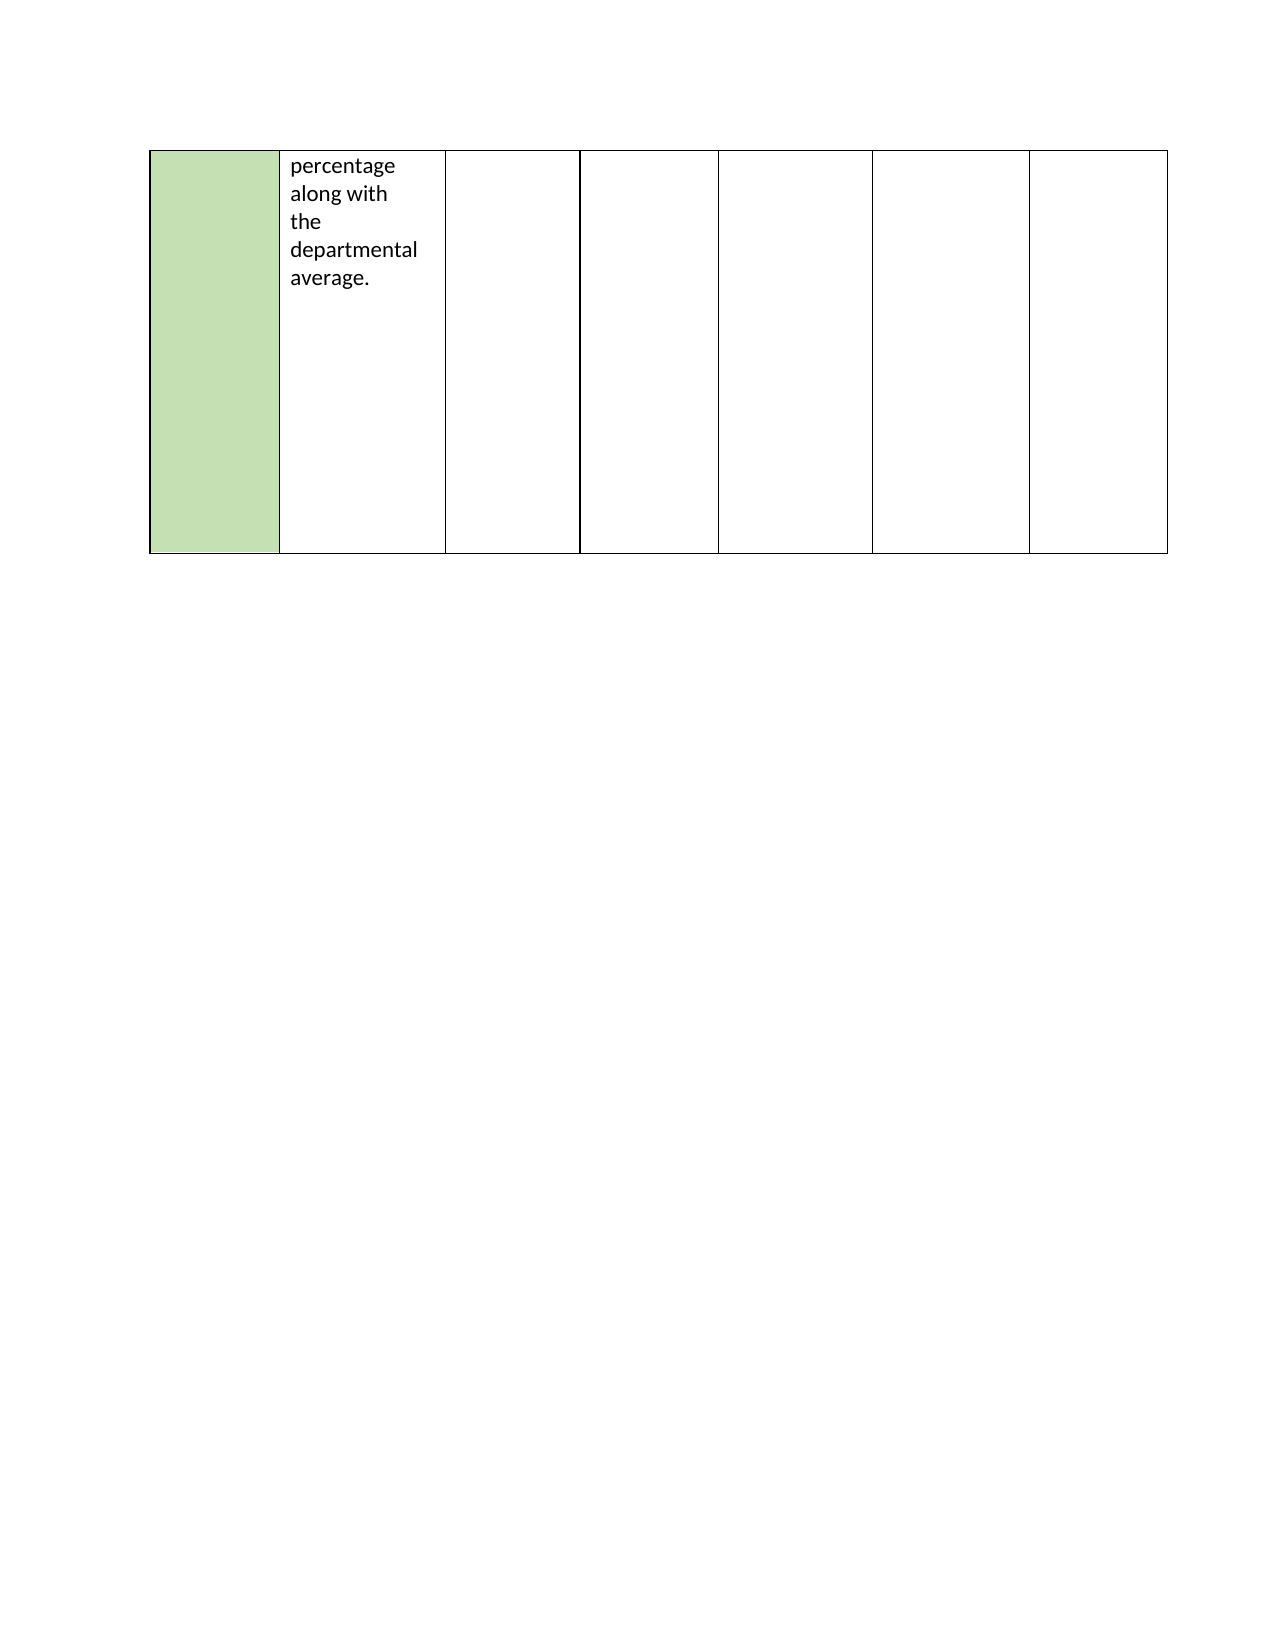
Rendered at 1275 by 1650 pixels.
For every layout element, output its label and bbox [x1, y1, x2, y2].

table_header [280, 151, 445, 552]
table_header [1030, 151, 1167, 552]
table_header [719, 151, 872, 552]
table_header [446, 151, 579, 552]
table_header [581, 151, 718, 552]
table_header [151, 151, 279, 552]
table_header [873, 151, 1029, 552]
